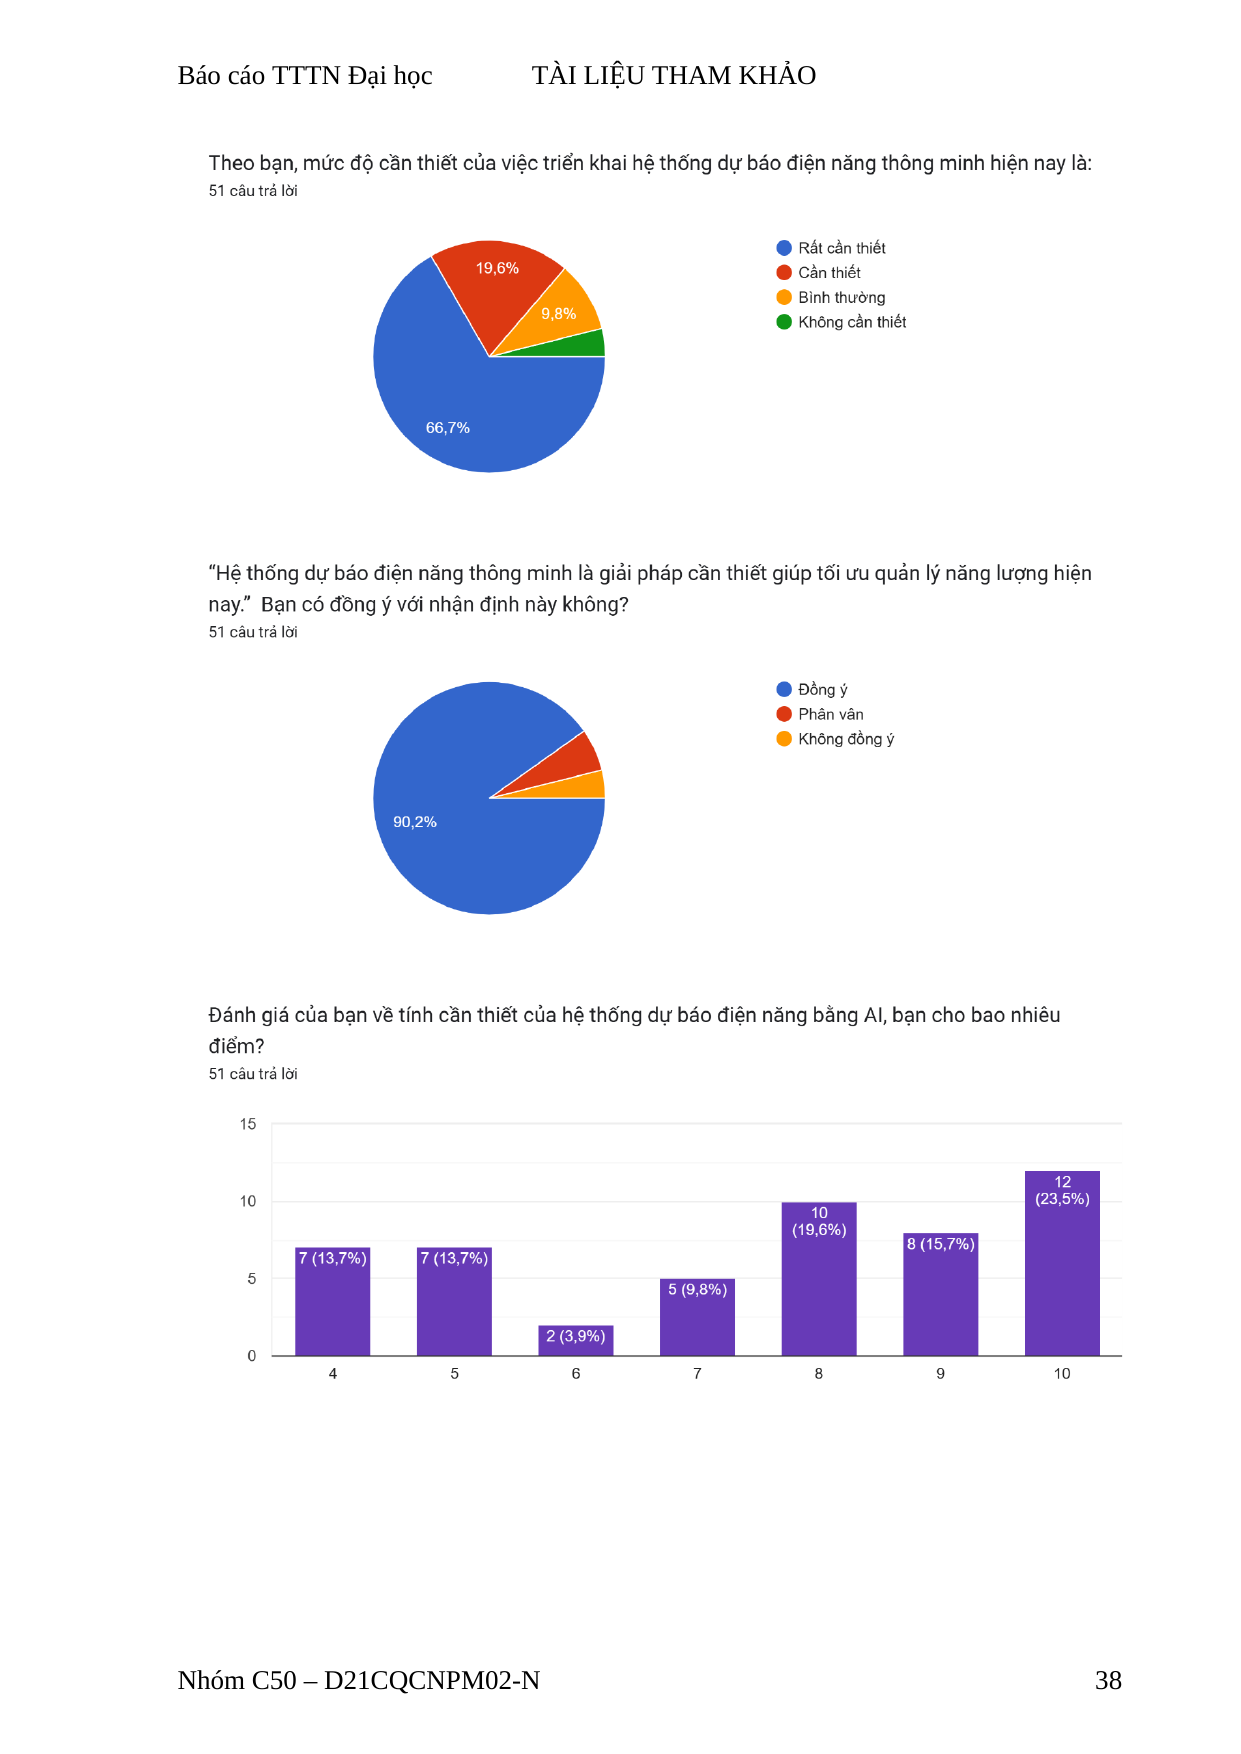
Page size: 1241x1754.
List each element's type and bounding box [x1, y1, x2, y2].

picture [177, 528, 1123, 959]
picture [177, 970, 1123, 1452]
picture [177, 118, 1123, 517]
